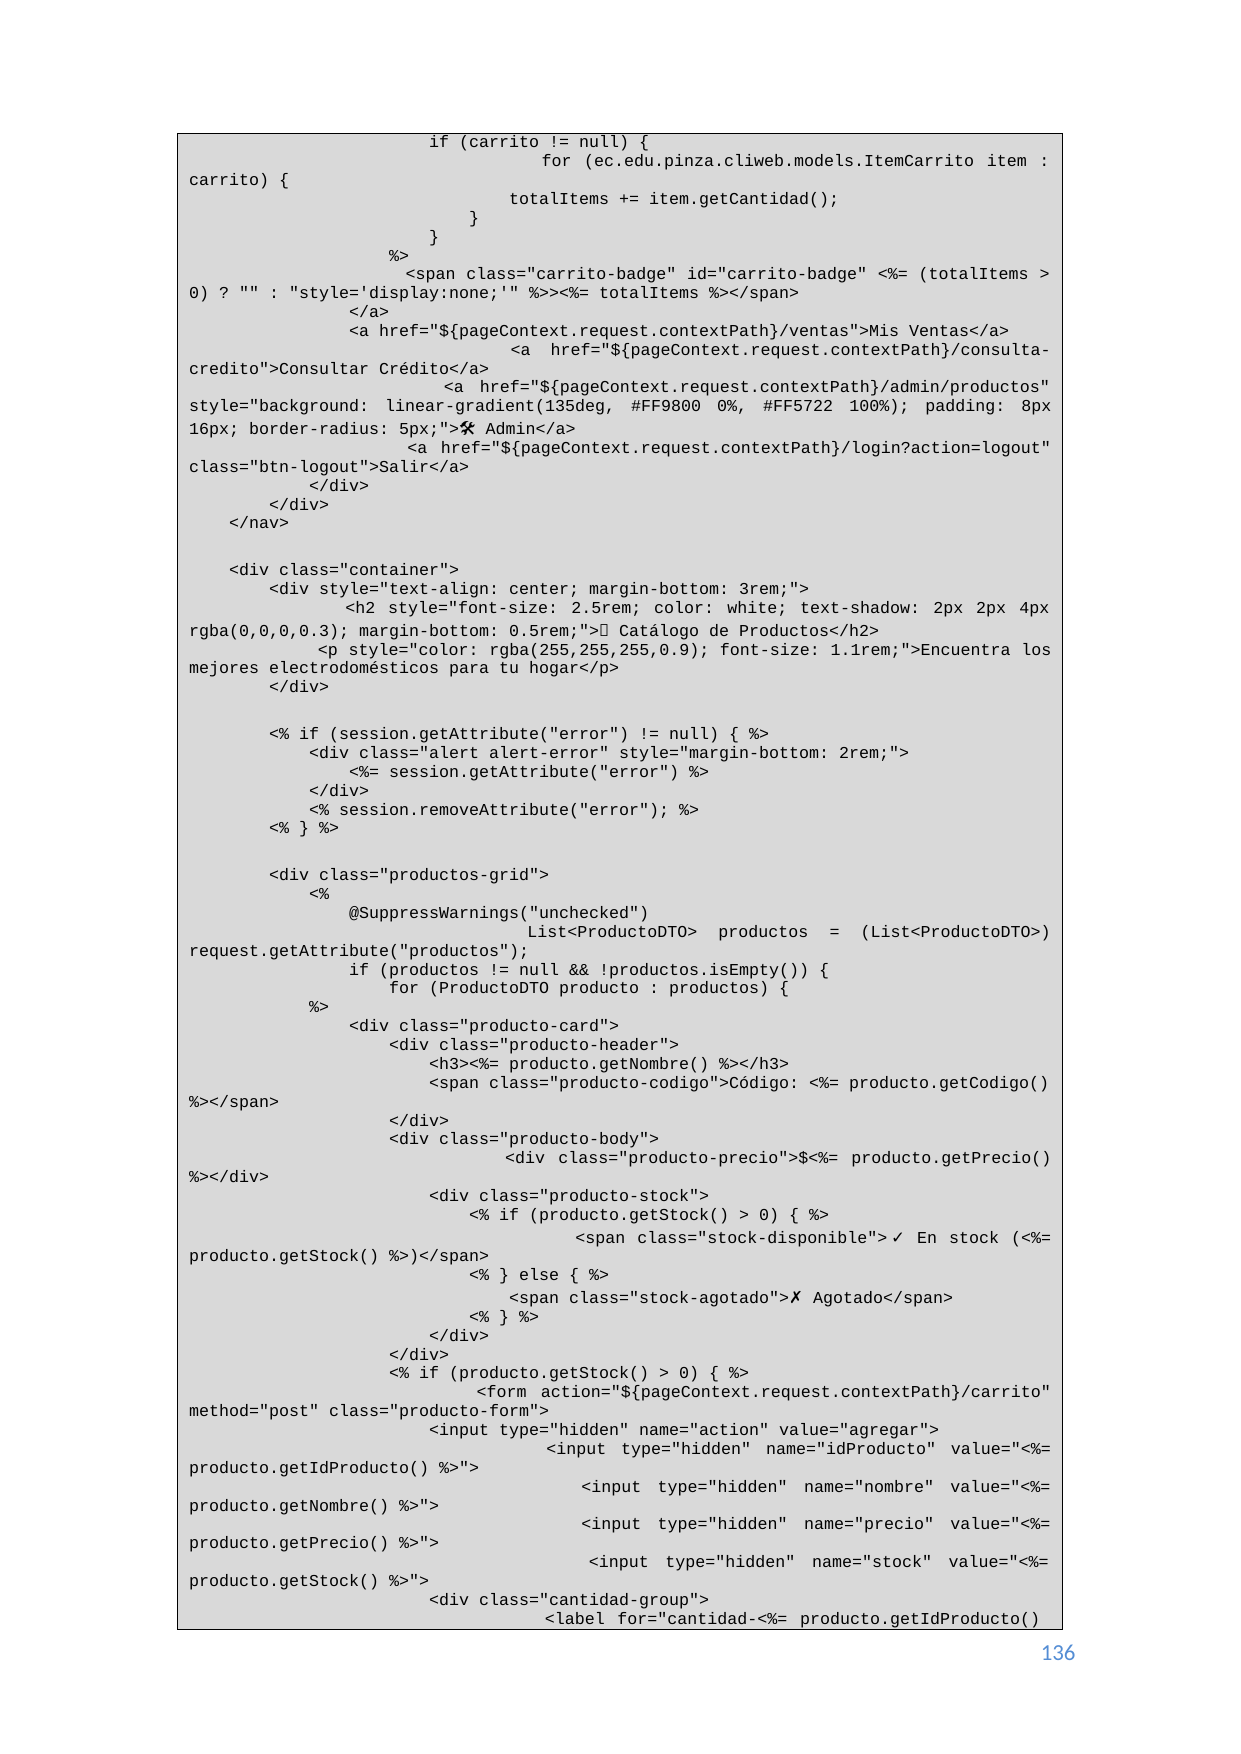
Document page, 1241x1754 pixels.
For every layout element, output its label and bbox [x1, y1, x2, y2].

table_header [178, 134, 1062, 1629]
